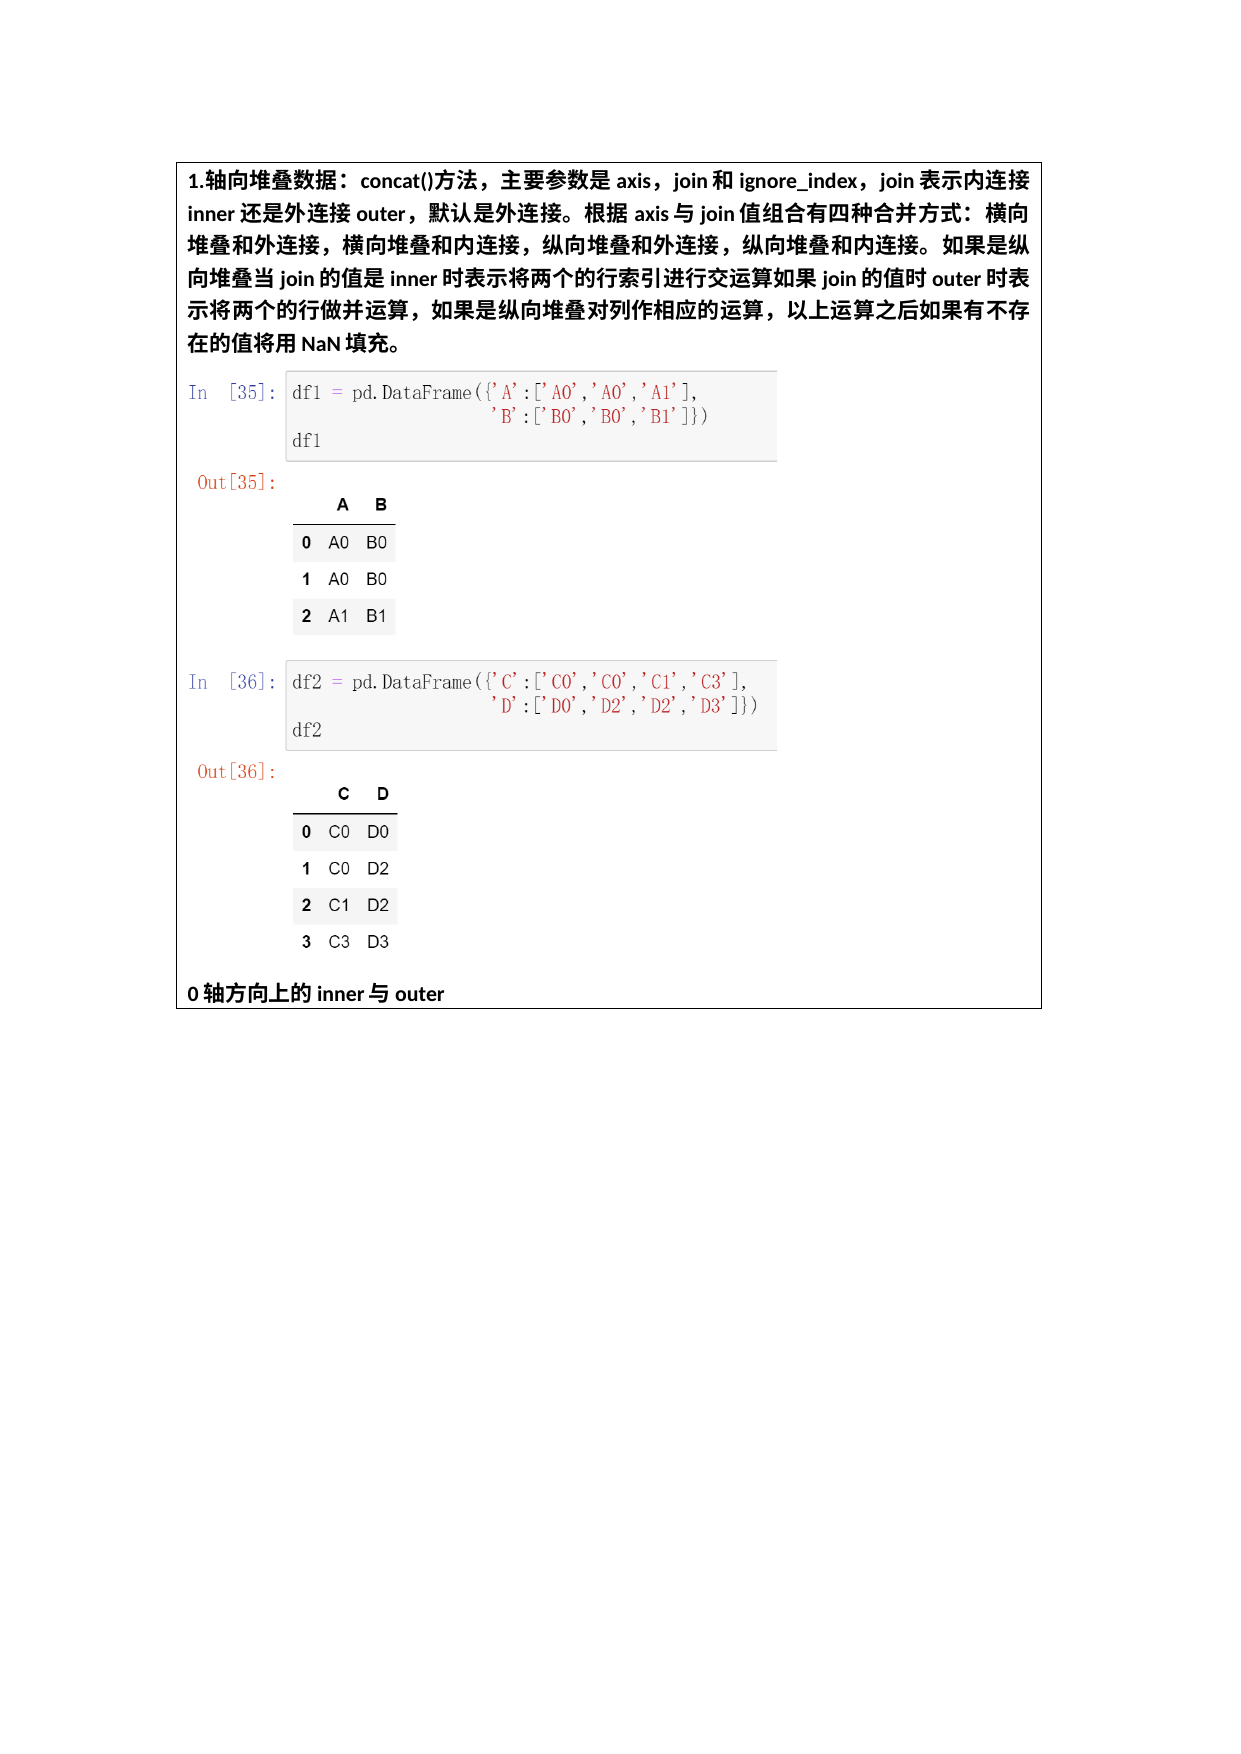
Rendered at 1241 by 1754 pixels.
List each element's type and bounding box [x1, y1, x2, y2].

table_cell [177, 163, 1041, 1008]
picture [187, 358, 778, 959]
